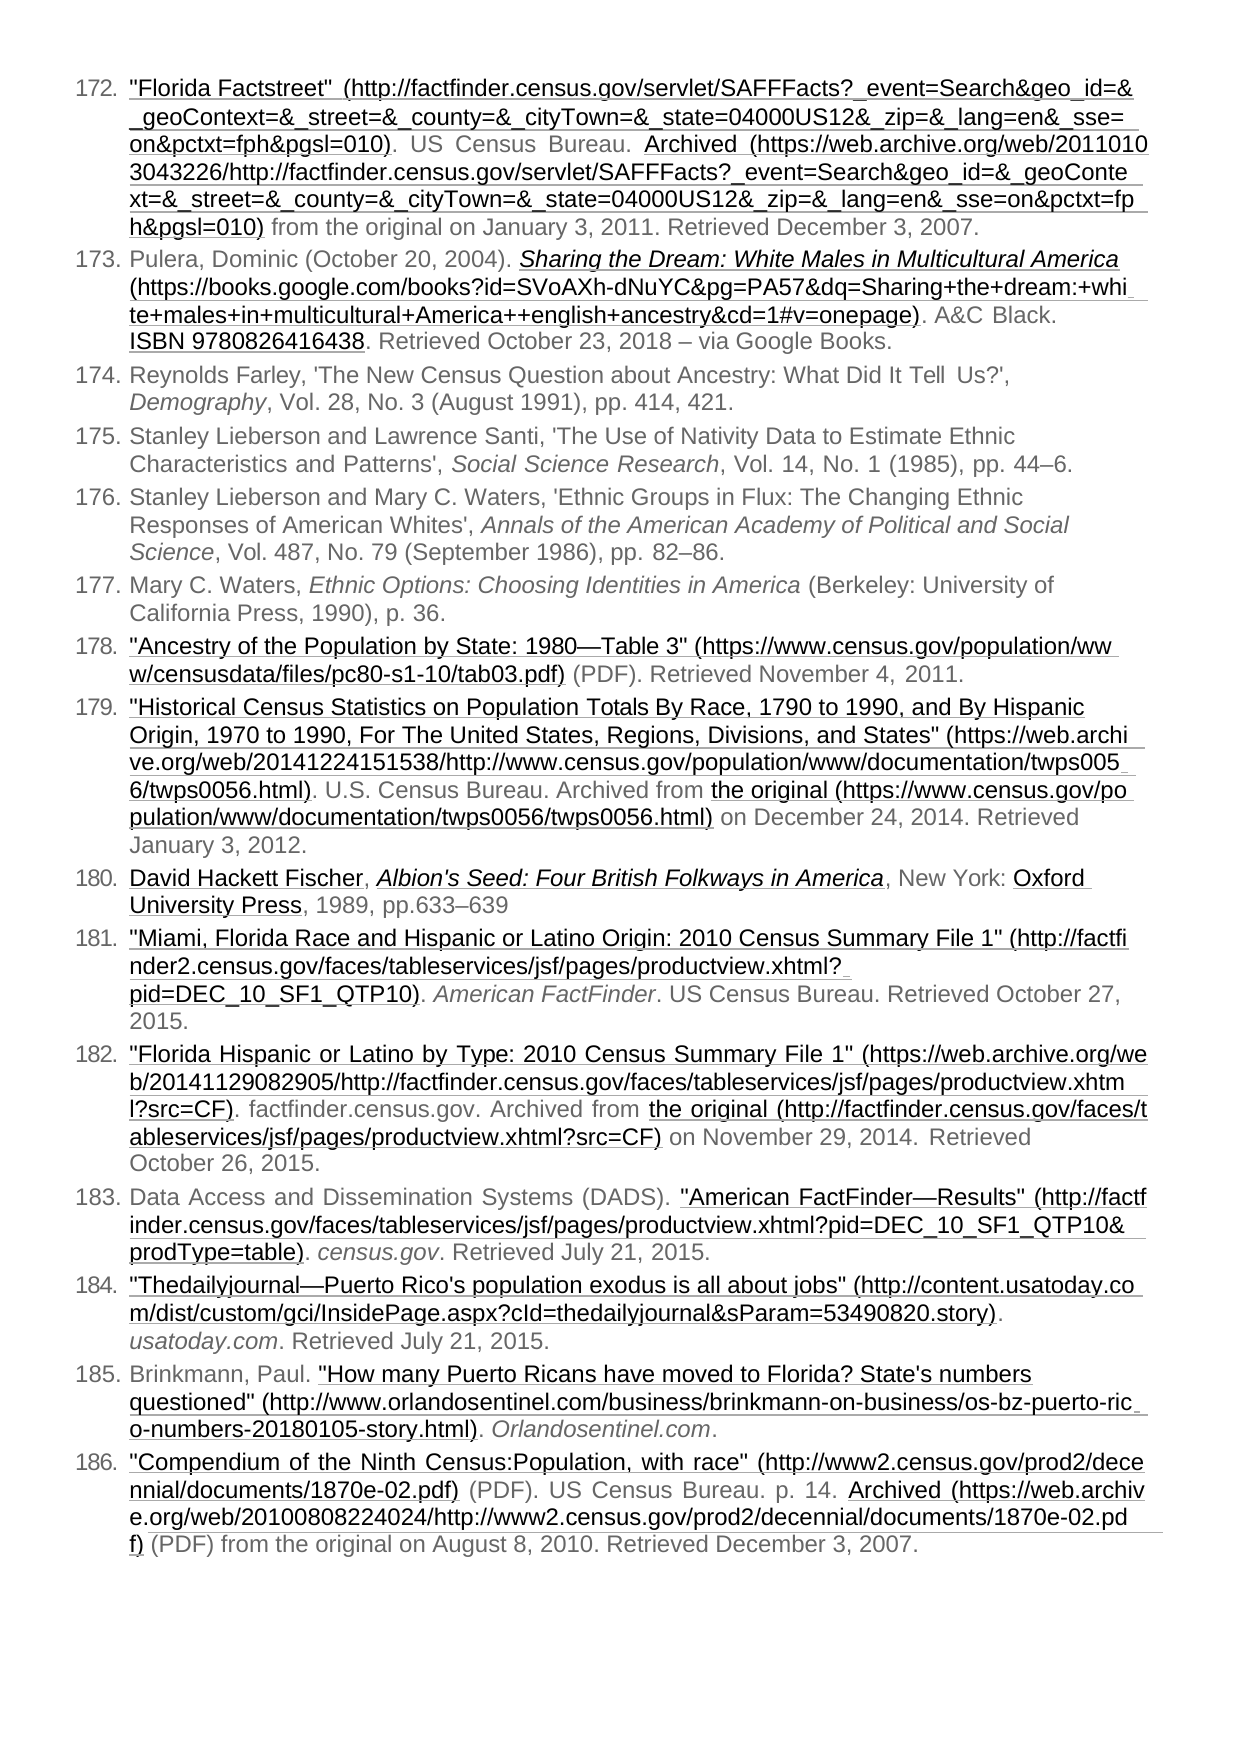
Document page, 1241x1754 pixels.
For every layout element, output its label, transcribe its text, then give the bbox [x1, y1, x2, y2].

list "Historical Census Statistics on Population Totals By Race, 1790 to 1990, and By Hispanic Origin, 1970 to 1990, For The United States, Regions, Divisions, and States" (https://web.archi ve.org/web/20141224151538/http://www.census.gov/population/www/documentation/twps005 6/twps0056.html). U.S. Census Bureau. Archived from the original (https://www.census.gov/po pulation/www/documentation/twps0056/twps0056.html) on December 24, 2014. Retrieved January 3, 2012. [75, 693, 1146, 858]
text Demography, Vol. 28, No. 3 (August 1991), pp. 414, 421. [129, 388, 1178, 416]
list Stanley Lieberson and Mary C. Waters, 'Ethnic Groups in Flux: The Changing Ethnic Responses of American Whites', Annals of the American Academy of Political and Social Science, Vol. 487, No. 79 (September 1986), pp. 82–86. [75, 483, 1085, 566]
list David Hackett Fischer, Albion's Seed: Four British Folkways in America, New York: Oxford University Press, 1989, pp.633–639 [75, 863, 1100, 919]
list "Ancestry of the Population by State: 1980—Table 3" (https://www.census.gov/population/ww w/censusdata/files/pc80-s1-10/tab03.pdf) (PDF). Retrieved November 4, 2011. [75, 632, 1127, 687]
text f) (PDF) from the original on August 8, 2010. Retrieved December 3, 2007. [129, 1533, 1178, 1558]
text _geoContext=&_street=&_county=&_cityTown=&_state=04000US12&_zip=&_lang=en&_sse= on&pctxt=fph&pgsl=010). US Census Bureau. Archived (https://web.archive.org/web/2011010 3043226/http://factfinder.census.gov/servlet/SAFFFacts?_event=Search&geo_id=&_geoConte xt=&_street=&_county=&_cityTown=&_state=04000US12&_zip=&_lang=en&_sse=on&pctxt=fp h&pgsl=010) from the original on January 3, 2011. Retrieved December 3, 2007. [129, 102, 1148, 240]
list Stanley Lieberson and Lawrence Santi, 'The Use of Nativity Data to Estimate Ethnic Characteristics and Patterns', Social Science Research, Vol. 14, No. 1 (1985), pp. 44–6. [75, 422, 1075, 477]
text ISBN 9780826416438. Retrieved October 23, 2018 – via Google Books. [129, 328, 1178, 355]
list "Florida Factstreet" (http://factfinder.census.gov/servlet/SAFFFacts?_event=Search&geo_id=& [75, 75, 1178, 102]
text October 26, 2015. [129, 1151, 1178, 1177]
list Reynolds Farley, 'The New Census Question about Ancestry: What Did It Tell Us?', [75, 361, 1178, 388]
list Brinkmann, Paul. "How many Puerto Ricans have moved to Florida? State's numbers questioned" (http://www.orlandosentinel.com/business/brinkmann-on-business/os-bz-puerto-ric o-numbers-20180105-story.html). Orlandosentinel.com. [75, 1360, 1148, 1443]
list "Miami, Florida Race and Hispanic or Latino Origin: 2010 Census Summary File 1" (http://factfi nder2.census.gov/faces/tableservices/jsf/pages/productview.xhtml? pid=DEC_10_SF1_QTP10). American FactFinder. US Census Bureau. Retrieved October 27, 2015. [75, 924, 1144, 1035]
list Data Access and Dissemination Systems (DADS). "American FactFinder—Results" (http://factf inder.census.gov/faces/tableservices/jsf/pages/productview.xhtml?pid=DEC_10_SF1_QTP10& prodType=table). census.gov. Retrieved July 21, 2015. [75, 1183, 1147, 1266]
list "Compendium of the Ninth Census:Population, with race" (http://www2.census.gov/prod2/dece nnial/documents/1870e-02.pdf) (PDF). US Census Bureau. p. 14. Archived (https://web.archiv e.org/web/20100808224024/http://www2.census.gov/prod2/decennial/documents/1870e-02.pd [75, 1448, 1145, 1531]
list "Thedailyjournal—Puerto Rico's population exodus is all about jobs" (http://content.usatoday.co m/dist/custom/gci/InsidePage.aspx?cId=thedailyjournal&sParam=53490820.story). usatoday.com. Retrieved July 21, 2015. [75, 1271, 1150, 1354]
list Pulera, Dominic (October 20, 2004). Sharing the Dream: White Males in Multicultural America (https://books.google.com/books?id=SVoAXh-dNuYC&pg=PA57&dq=Sharing+the+dream:+whi te+males+in+multicultural+America++english+ancestry&cd=1#v=onepage). A&C Black. [75, 245, 1149, 328]
list "Florida Hispanic or Latino by Type: 2010 Census Summary File 1" (https://web.archive.org/we b/20141129082905/http://factfinder.census.gov/faces/tableservices/jsf/pages/productview.xhtm l?src=CF). factfinder.census.gov. Archived from the original (http://factfinder.census.gov/faces/t ableservices/jsf/pages/productview.xhtml?src=CF) on November 29, 2014. Retrieved [75, 1040, 1148, 1151]
list Mary C. Waters, Ethnic Options: Choosing Identities in America (Berkeley: University of California Press, 1990), p. 36. [75, 571, 1068, 626]
